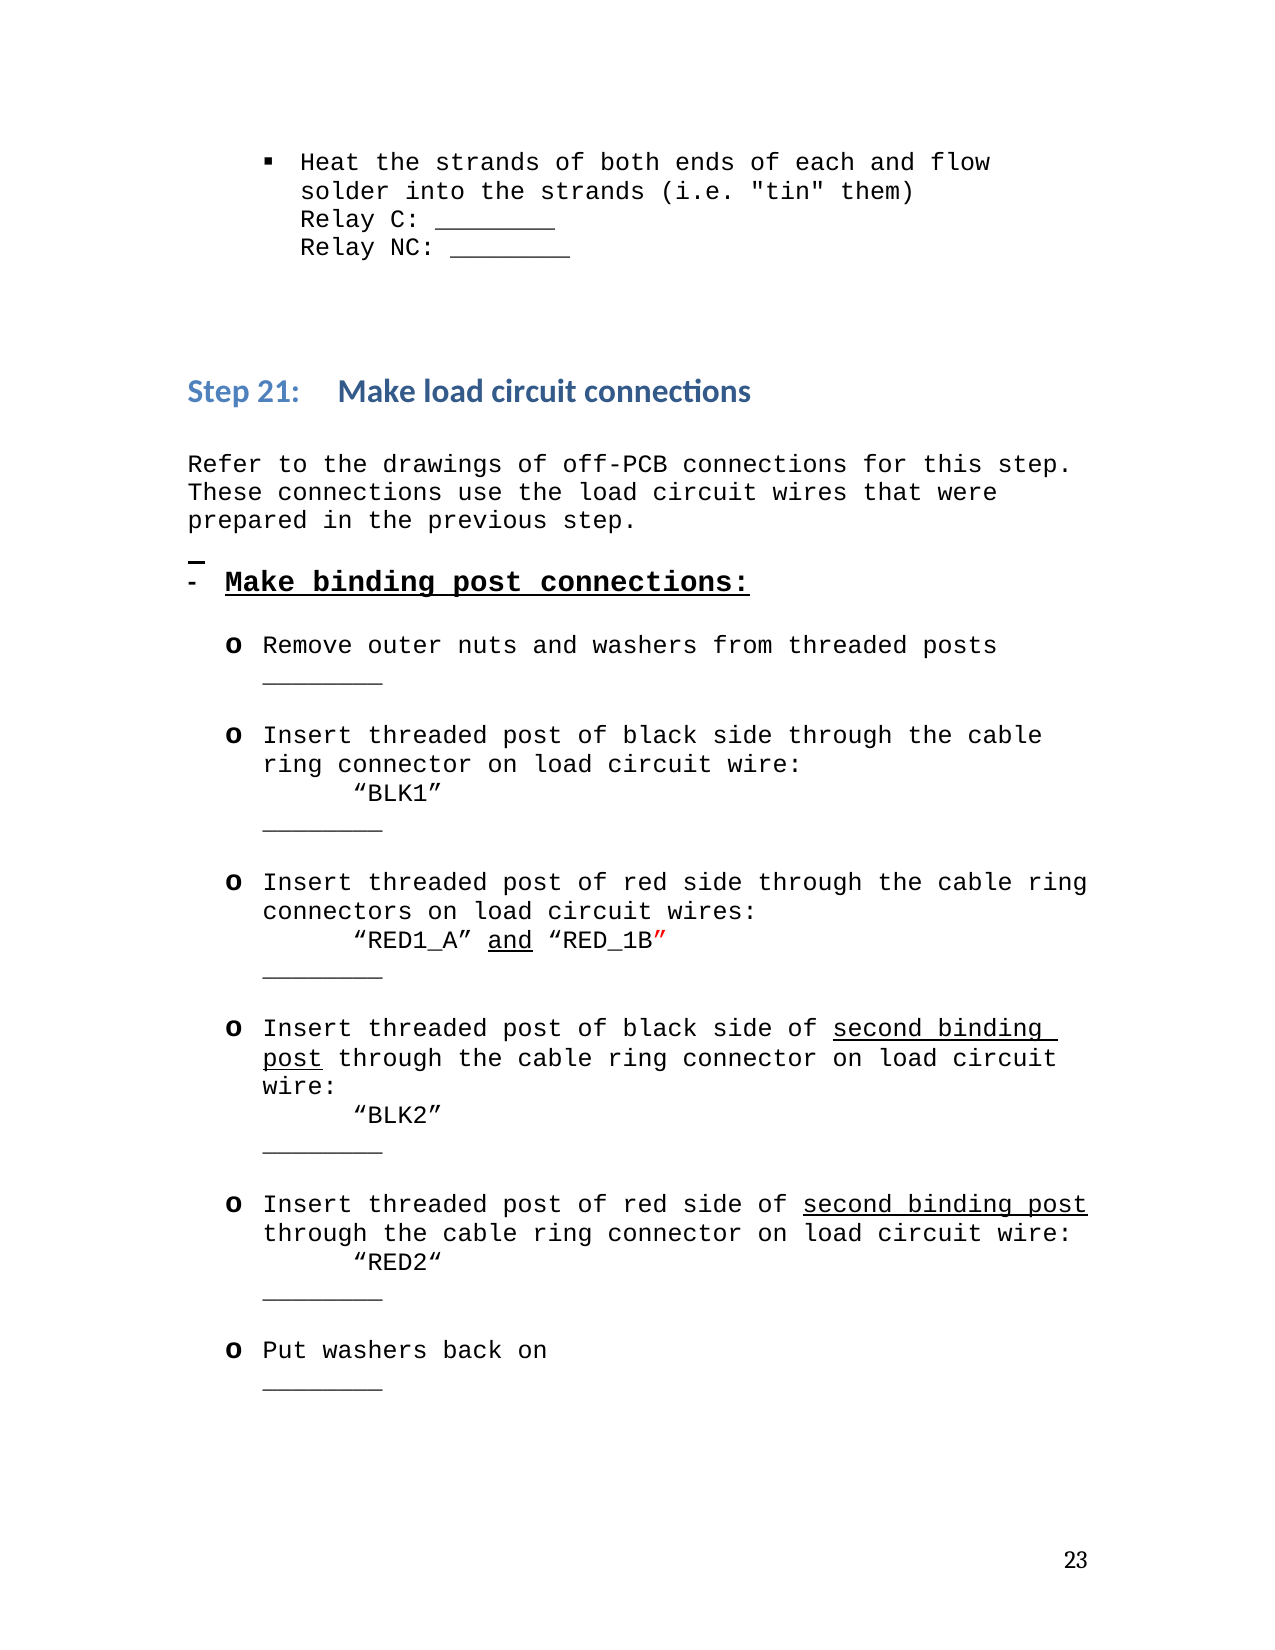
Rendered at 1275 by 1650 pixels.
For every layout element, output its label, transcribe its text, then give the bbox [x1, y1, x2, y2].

list Insert threaded post of red side of second binding post through the cable ring connector on load circuit wire: “RED2“ ________ [225, 1188, 1087, 1334]
list Insert threaded post of black side of second binding post through the cable ring connector on load circuit wire: “BLK2” ________ [225, 1013, 1087, 1188]
text ________ [187, 956, 1087, 1013]
list Heat the strands of both ends of each and flow solder into the strands (i.e. "tin" them) Relay C: ________ Relay NC: ________ [262, 150, 1087, 263]
list Insert threaded post of black side through the cable ring connector on load circuit wire: “BLK1” ________ [225, 719, 1087, 866]
list Insert threaded post of red side through the cable ring connectors on load circuit wires: [225, 866, 1087, 927]
text Refer to the drawings of off-PCB connections for this step. These connections use the load circuit wires that were prepared in the previous step. [187, 451, 1087, 565]
list Make binding post connections: [187, 565, 1087, 629]
list Remove outer nuts and washers from threaded posts ________ [225, 629, 1087, 719]
list “RED1_A” and “RED_1B” [337, 927, 1087, 956]
list Put washers back on ________ [225, 1334, 1087, 1424]
subtitle Make load circuit connections [187, 370, 1087, 451]
